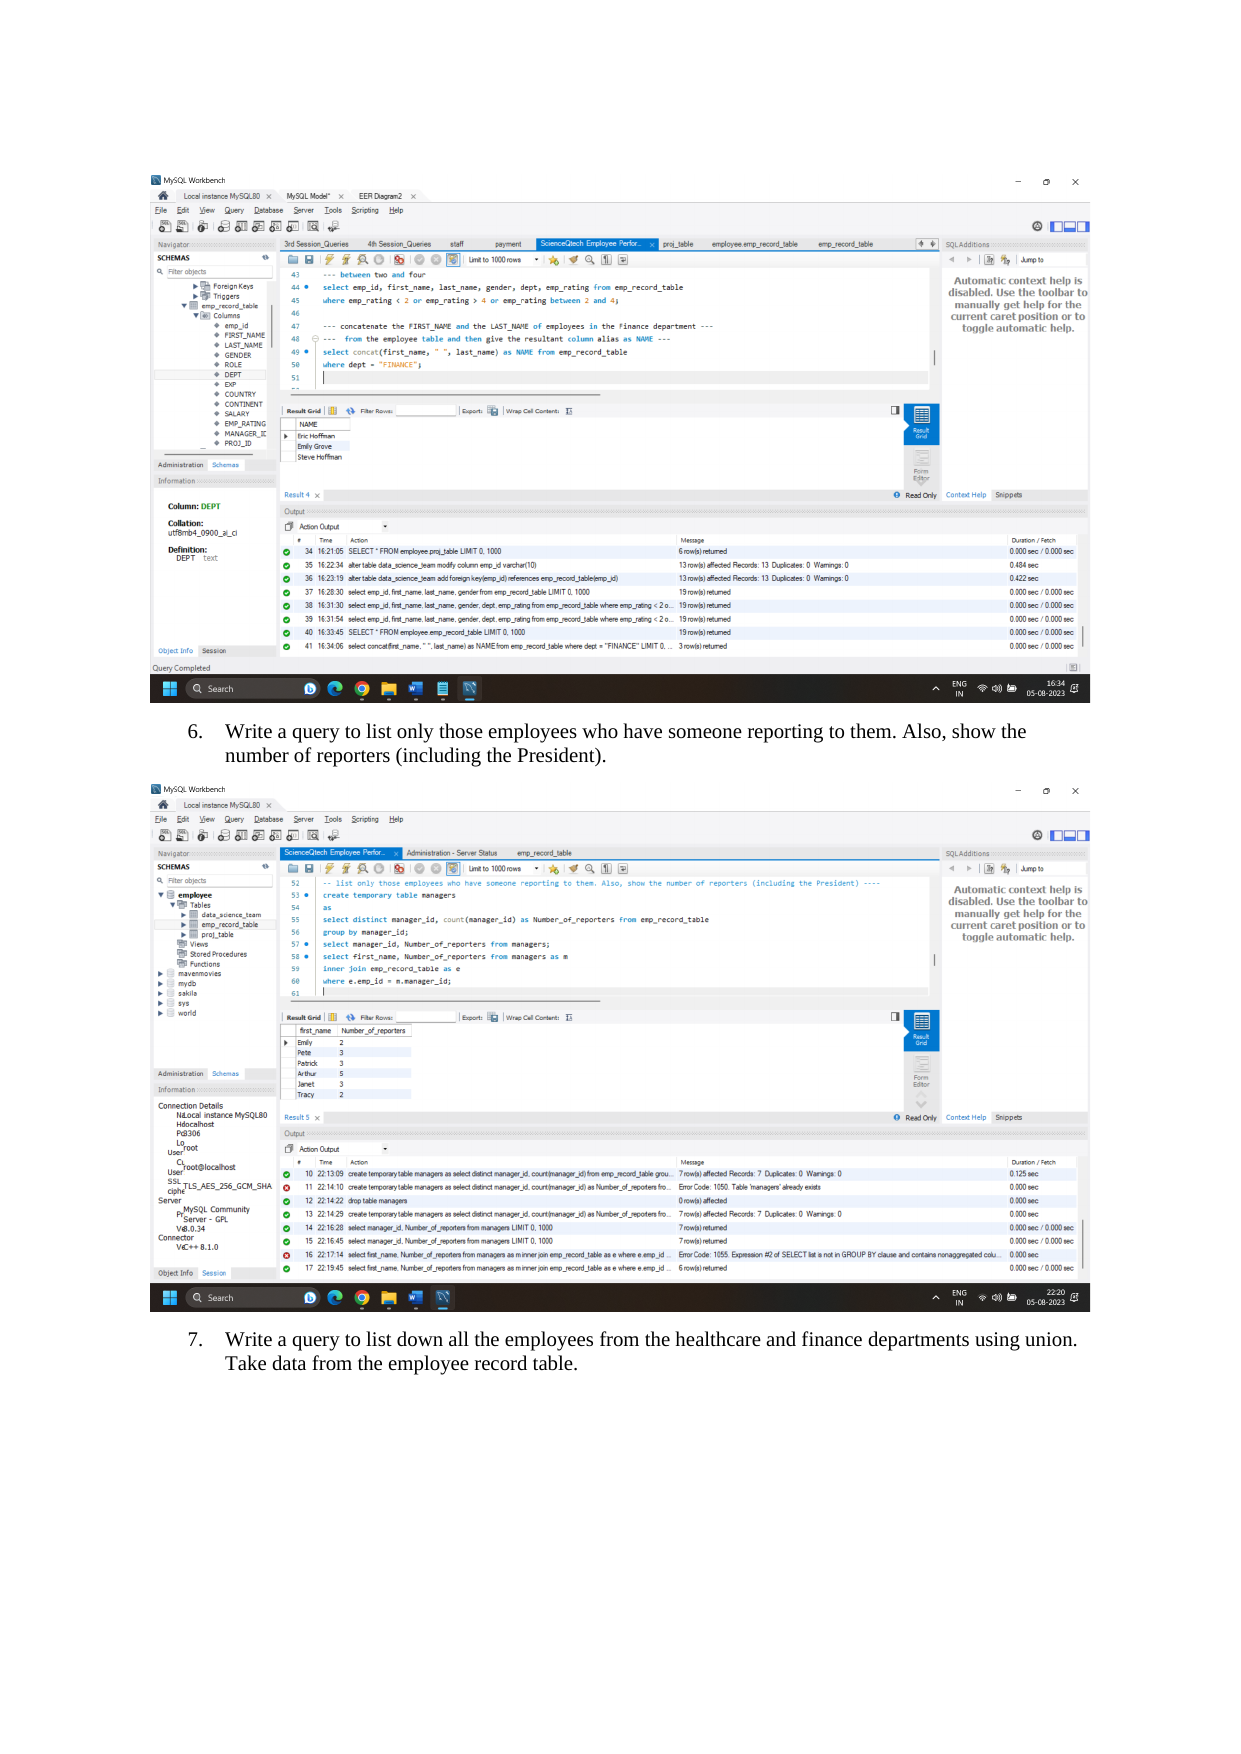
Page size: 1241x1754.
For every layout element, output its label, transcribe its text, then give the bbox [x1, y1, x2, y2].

list Write a query to list only those employees who have someone reporting to them. Also, show the number of reporters (including the President). [187, 718, 1090, 767]
list Write a query to list down all the employees from the healthcare and finance departments using union. Take data from the employee record table. [187, 1327, 1090, 1375]
picture [150, 174, 1091, 703]
picture [150, 782, 1091, 1312]
